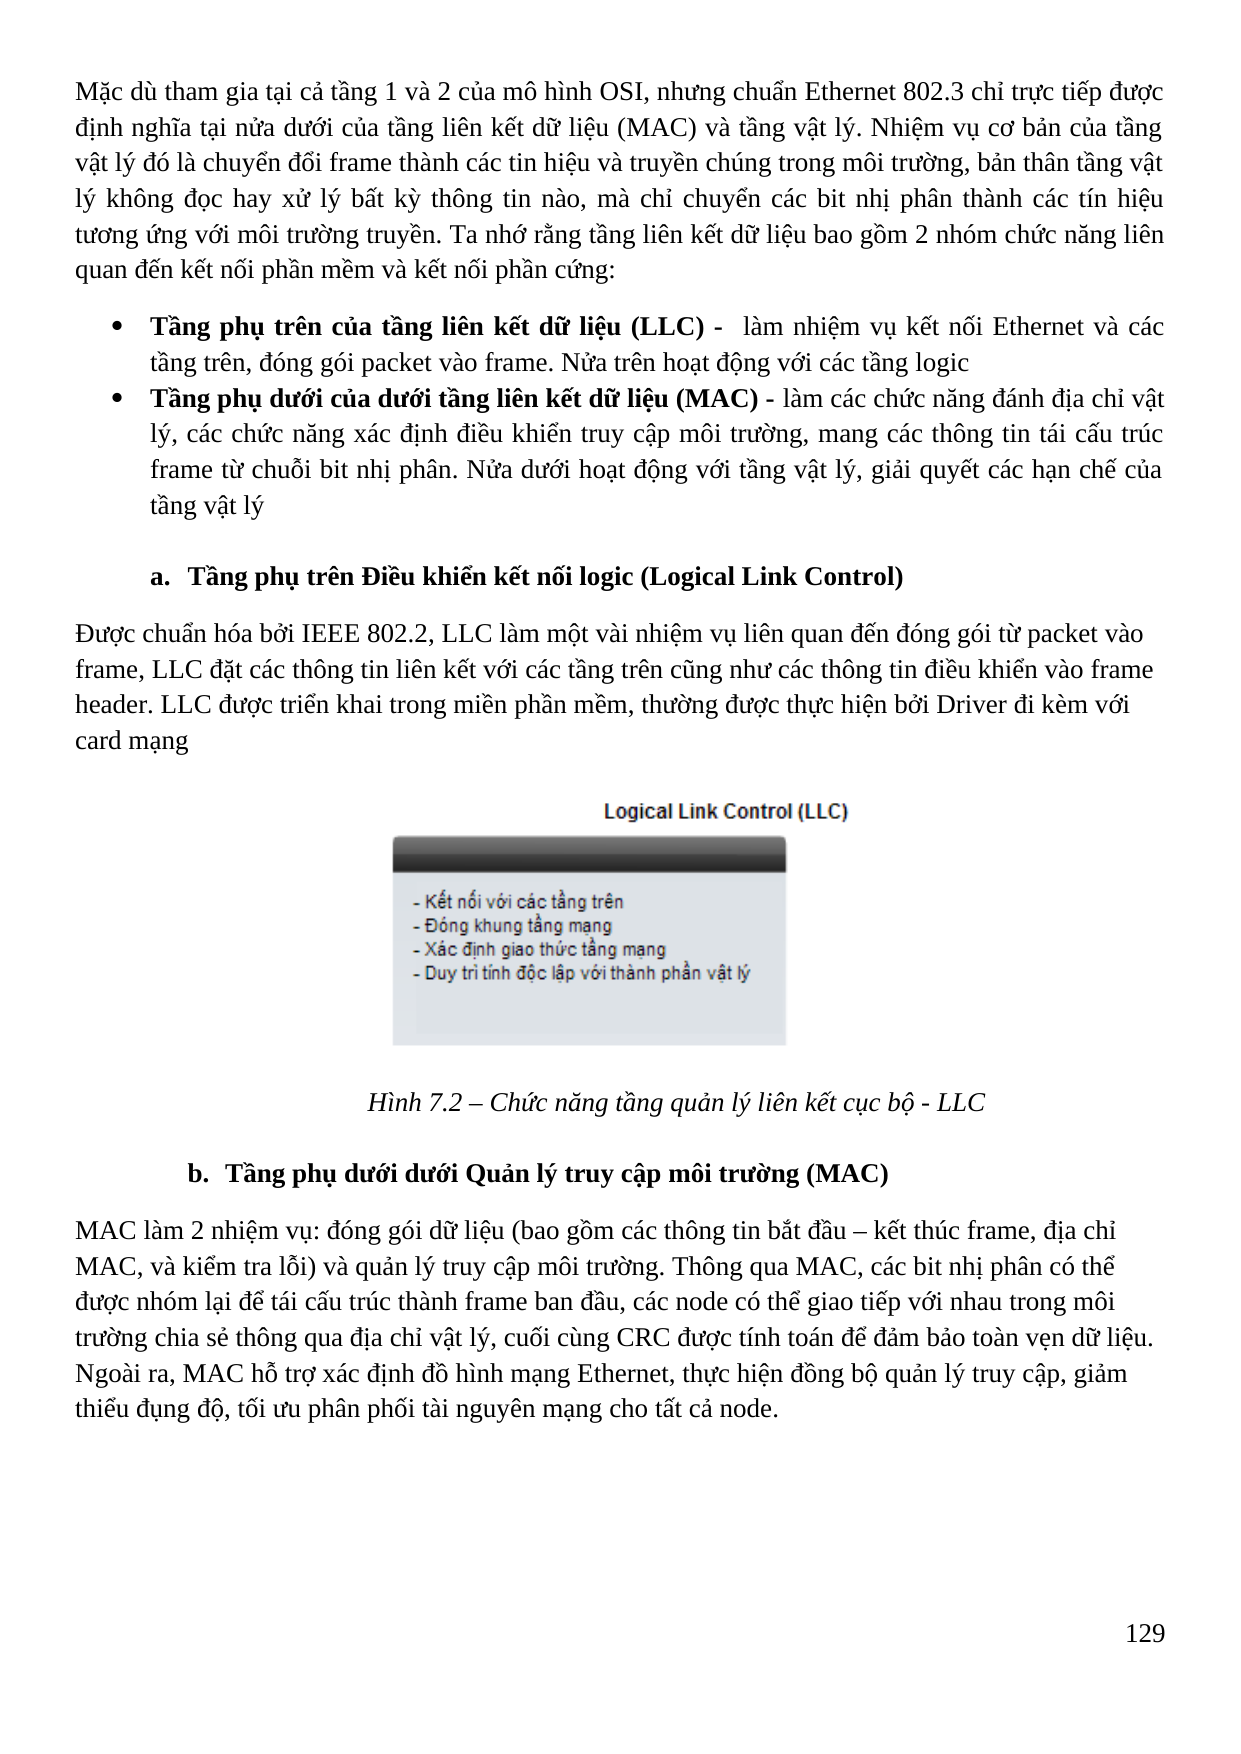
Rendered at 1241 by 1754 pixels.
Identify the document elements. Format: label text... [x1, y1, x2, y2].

list Tầng phụ dưới dưới Quản lý truy cập môi trường (MAC) [187, 1157, 1165, 1188]
list Tầng phụ trên của tầng liên kết dữ liệu (LLC) - làm nhiệm vụ kết nối Ethernet và các tầng trên, đóng gói packet vào frame. Nửa trên hoạt động với các tầng logic [112, 310, 1165, 377]
list Tầng phụ trên Điều khiển kết nối logic (Logical Link Control) [150, 561, 1165, 592]
text Mặc dù tham gia tại cả tầng 1 và 2 của mô hình OSI, nhưng chuẩn Ethernet 802.3 chỉ trực tiếp được định nghĩa tại nửa dưới của tầng liên kết dữ liệu (MAC) và tầng vật lý. Nhiệm vụ cơ bản của tầng vật lý đó là chuyển đổi frame thành các tin hiệu và truyền chúng trong môi trường, bản thân tầng vật lý không đọc hay xử lý bất kỳ thông tin nào, mà chỉ chuyển các bit nhị phân thành các tín hiệu tương ứng với môi trường truyền. Ta nhớ rằng tầng liên kết dữ liệu bao gồm 2 nhóm chức năng liên quan đến kết nối phần mềm và kết nối phần cứng: [75, 75, 1165, 285]
list Hình 7.2 – Chức năng tầng quản lý liên kết cục bộ - LLC [187, 1086, 1165, 1117]
list Tầng phụ dưới của dưới tầng liên kết dữ liệu (MAC) - làm các chức năng đánh địa chỉ vật lý, các chức năng xác định điều khiển truy cập môi trường, mang các thông tin tái cấu trúc frame từ chuỗi bit nhị phân. Nửa dưới hoạt động với tầng vật lý, giải quyết các hạn chế của tầng vật lý [112, 382, 1165, 520]
text Được chuẩn hóa bởi IEEE 802.2, LLC làm một vài nhiệm vụ liên quan đến đóng gói từ packet vào frame, LLC đặt các thông tin liên kết với các tầng trên cũng như các thông tin điều khiển vào frame header. LLC được triển khai trong miền phần mềm, thường được thực hiện bởi Driver đi kèm với card mạng [75, 617, 1165, 755]
picture [373, 780, 867, 1061]
text MAC làm 2 nhiệm vụ: đóng gói dữ liệu (bao gồm các thông tin bắt đầu – kết thúc frame, địa chỉ MAC, và kiểm tra lỗi) và quản lý truy cập môi trường. Thông qua MAC, các bit nhị phân có thể được nhóm lại để tái cấu trúc thành frame ban đầu, các node có thể giao tiếp với nhau trong môi trường chia sẻ thông qua địa chỉ vật lý, cuối cùng CRC được tính toán để đảm bảo toàn vẹn dữ liệu. Ngoài ra, MAC hỗ trợ xác định đồ hình mạng Ethernet, thực hiện đồng bộ quản lý truy cập, giảm thiểu đụng độ, tối ưu phân phối tài nguyên mạng cho tất cả node. [75, 1214, 1165, 1424]
